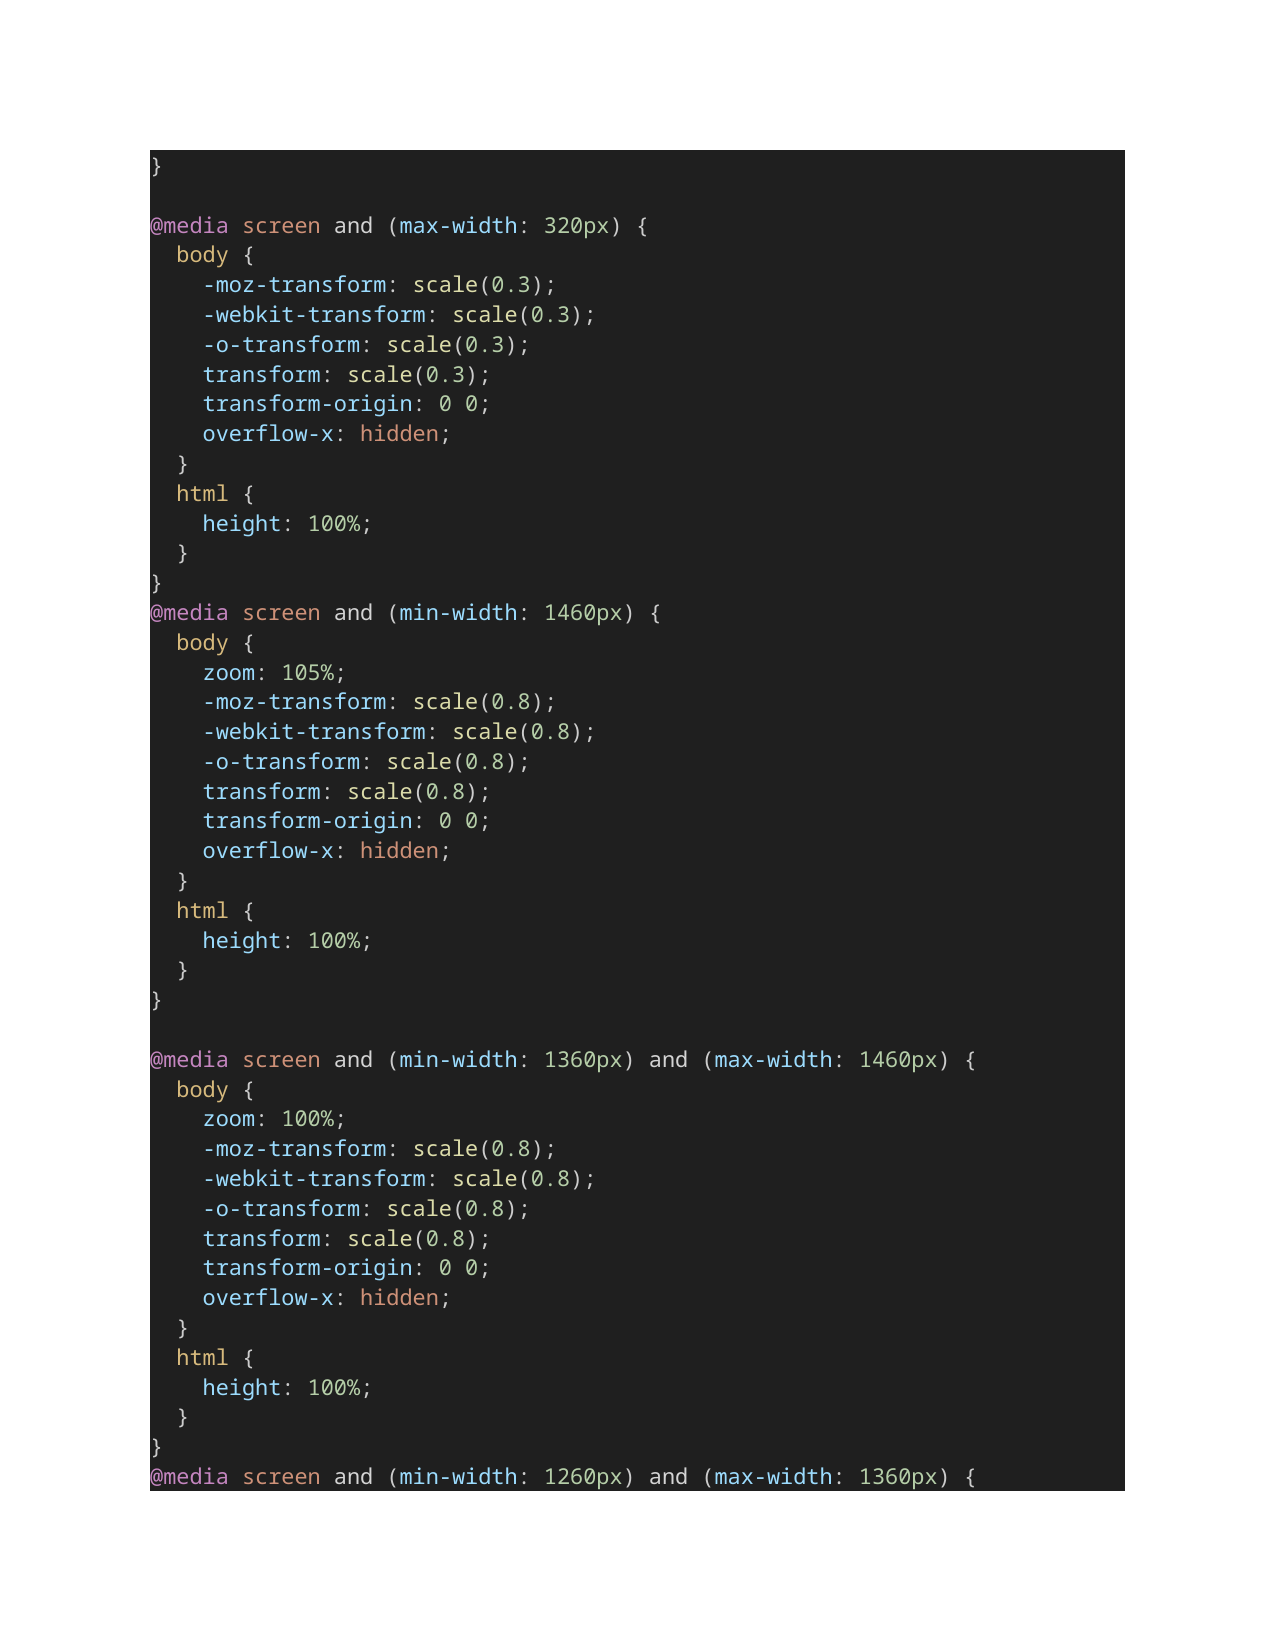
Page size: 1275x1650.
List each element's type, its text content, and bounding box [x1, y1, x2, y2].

text height: 100%; [150, 924, 1125, 954]
text } [150, 567, 1125, 597]
text zoom: 100%; [150, 1103, 1125, 1133]
text body { [150, 1073, 1125, 1103]
text } [150, 984, 1125, 1014]
text } [150, 1431, 1125, 1461]
text overflow-x: hidden; [150, 1282, 1125, 1312]
text @media screen and (min-width: 1360px) and (max-width: 1460px) { [150, 1044, 1125, 1073]
text -moz-transform: scale(0.8); [150, 1133, 1125, 1163]
text overflow-x: hidden; [150, 418, 1125, 448]
text -o-transform: scale(0.8); [150, 1193, 1125, 1222]
text zoom: 105%; [150, 656, 1125, 686]
text html { [150, 478, 1125, 507]
text body { [150, 239, 1125, 269]
text height: 100%; [150, 1371, 1125, 1401]
text transform-origin: 0 0; [150, 1252, 1125, 1282]
text -o-transform: scale(0.8); [150, 746, 1125, 776]
text } [150, 150, 1125, 180]
text html { [150, 895, 1125, 924]
text } [150, 954, 1125, 984]
text } [150, 448, 1125, 478]
text transform: scale(0.8); [150, 1222, 1125, 1252]
text -webkit-transform: scale(0.8); [150, 716, 1125, 746]
text -webkit-transform: scale(0.8); [150, 1163, 1125, 1193]
text @media screen and (min-width: 1460px) { [150, 597, 1125, 627]
text } [150, 865, 1125, 895]
text body { [150, 627, 1125, 656]
text height: 100%; [150, 507, 1125, 537]
text transform-origin: 0 0; [150, 805, 1125, 835]
text -webkit-transform: scale(0.3); [150, 299, 1125, 329]
text transform-origin: 0 0; [150, 388, 1125, 418]
text } [150, 1312, 1125, 1342]
text @media screen and (min-width: 1260px) and (max-width: 1360px) { [150, 1461, 1125, 1491]
text overflow-x: hidden; [150, 835, 1125, 865]
text @media screen and (max-width: 320px) { [150, 209, 1125, 239]
text -o-transform: scale(0.3); [150, 329, 1125, 358]
text -moz-transform: scale(0.3); [150, 269, 1125, 299]
text html { [150, 1342, 1125, 1371]
text } [150, 1401, 1125, 1431]
text } [150, 537, 1125, 567]
text transform: scale(0.8); [150, 776, 1125, 805]
text transform: scale(0.3); [150, 358, 1125, 388]
text -moz-transform: scale(0.8); [150, 686, 1125, 716]
